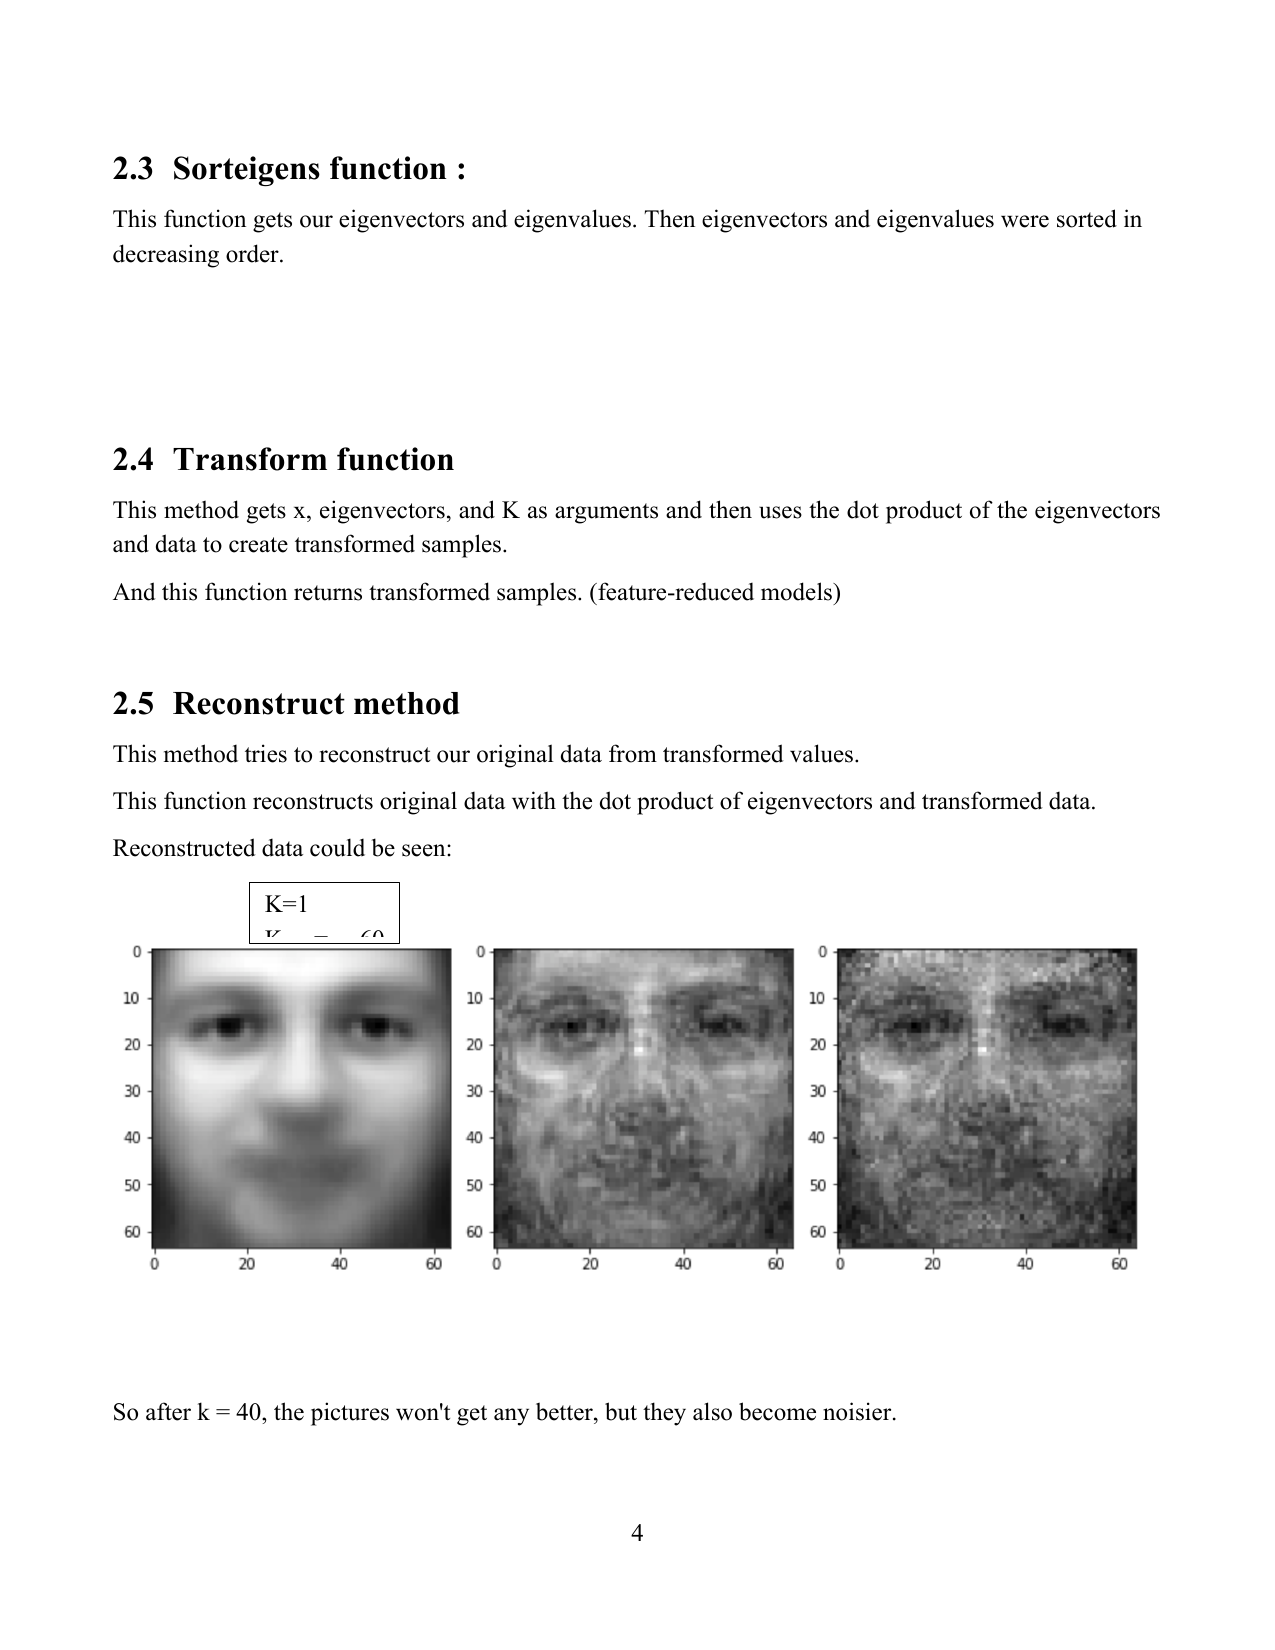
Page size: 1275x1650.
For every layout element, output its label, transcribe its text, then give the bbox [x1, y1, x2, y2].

subtitle Sorteigens function : [112, 150, 1162, 187]
text So after k = 40, the pictures won't get any better, but they also become noisier. [112, 1398, 1162, 1426]
text This function reconstructs original data with the dot product of eigenvectors and transformed data. [112, 787, 1162, 814]
text And this function returns transformed samples. (feature-reduced models) [112, 578, 1162, 605]
picture [112, 881, 1163, 1285]
text This method tries to reconstruct our original data from transformed values. [112, 740, 1162, 767]
subtitle Reconstruct method [112, 684, 1162, 721]
subtitle Transform function [112, 441, 1162, 478]
text This method gets x, eigenvectors, and K as arguments and then uses the dot product of the eigenvectors and data to create transformed samples. [112, 496, 1162, 558]
text This function gets our eigenvectors and eigenvalues. Then eigenvectors and eigenvalues were sorted in decreasing order. [112, 205, 1162, 268]
text Reconstructed data could be seen: [112, 834, 1162, 862]
